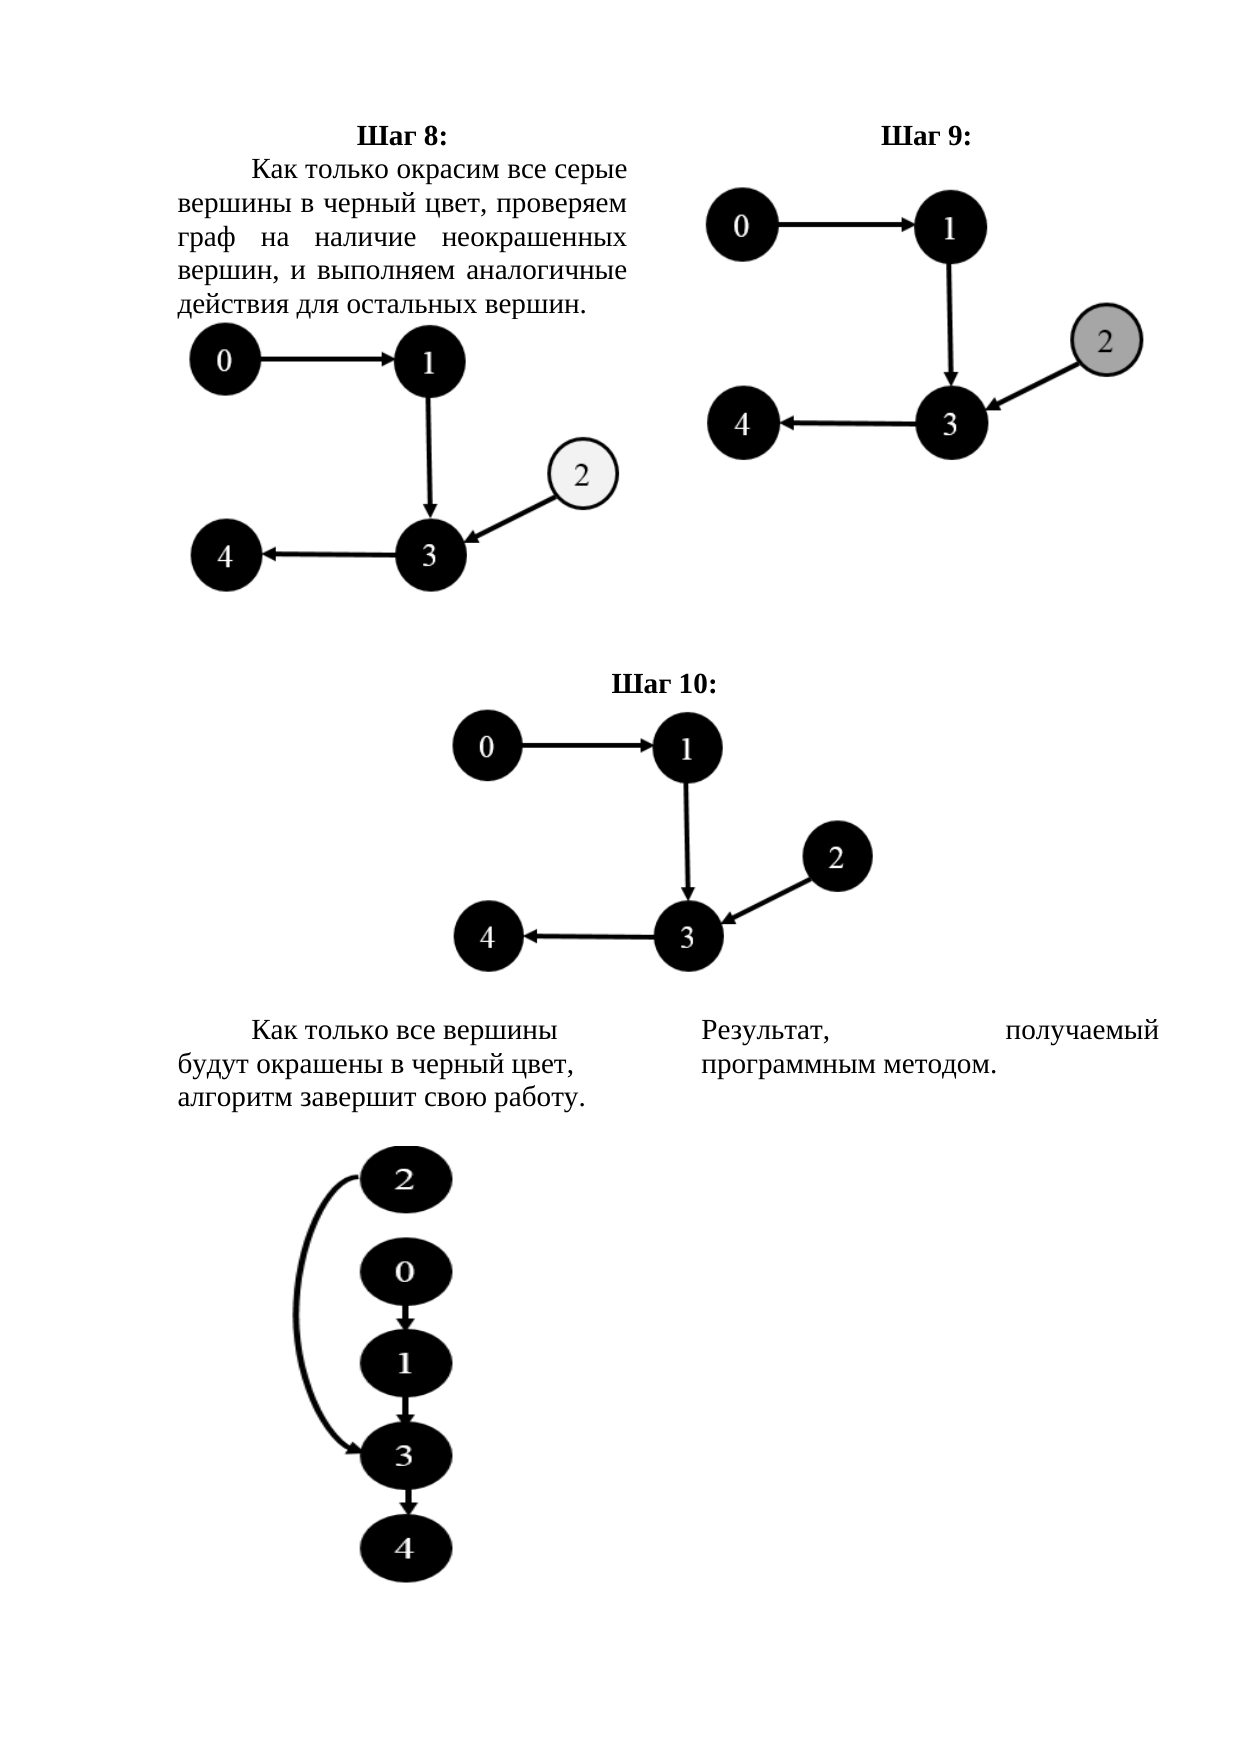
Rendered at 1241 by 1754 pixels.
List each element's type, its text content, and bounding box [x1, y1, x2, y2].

picture [449, 699, 880, 979]
text Шаг 10: [177, 666, 1152, 699]
text Шаг 9: [701, 118, 1152, 152]
text Как только окрасим все серые вершины в черный цвет, проверяем граф на наличие неокрашенных вершин, и выполняем аналогичные действия для остальных вершин. [177, 152, 627, 319]
text Как только все вершины будут окрашены в черный цвет, алгоритм завершит свою работу. [177, 1012, 627, 1113]
picture [181, 319, 624, 599]
text Шаг 8: [177, 118, 627, 152]
text Результат, получаемый программным методом. [701, 1012, 1159, 1079]
picture [701, 185, 1162, 465]
picture [288, 1146, 517, 1594]
